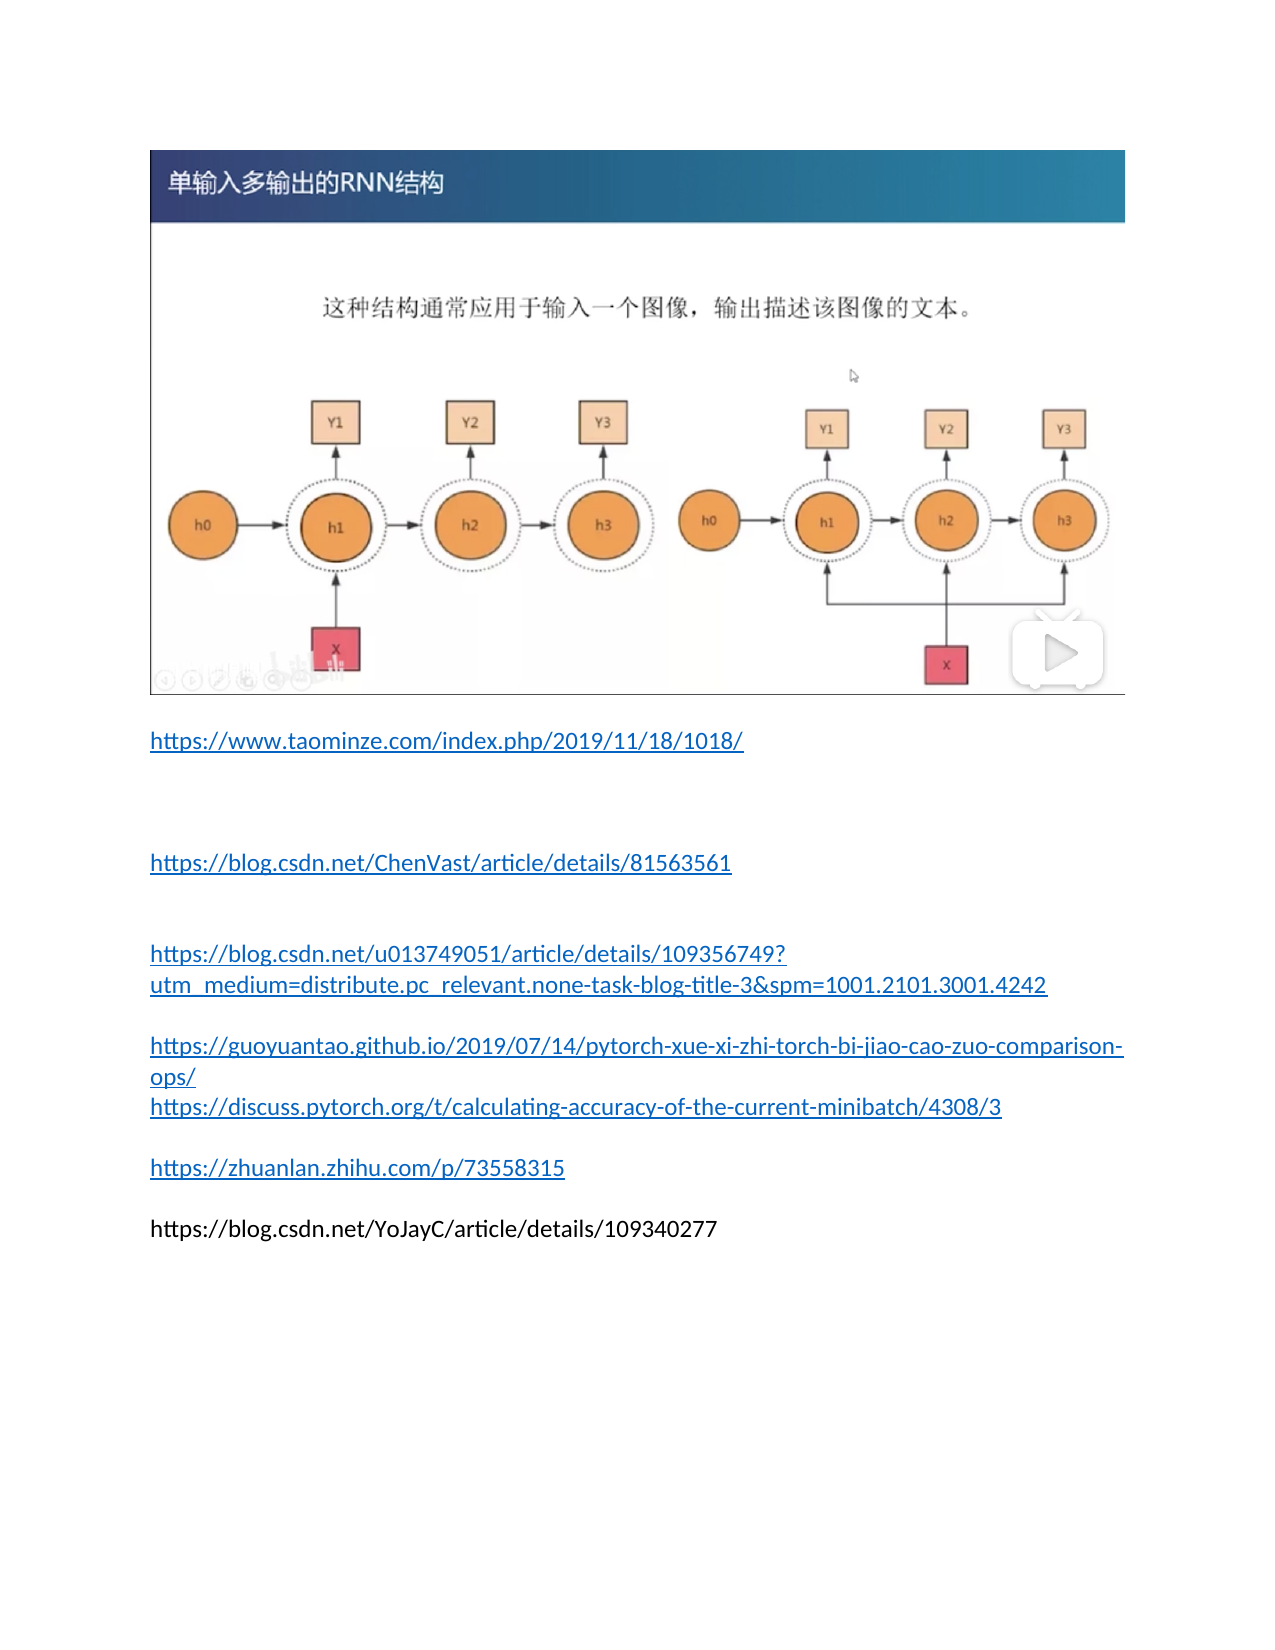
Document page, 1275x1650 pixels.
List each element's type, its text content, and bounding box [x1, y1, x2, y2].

text https://zhuanlan.zhihu.com/p/73558315 [150, 1152, 1125, 1183]
text https://discuss.pytorch.org/t/calculating-accuracy-of-the-current-minibatch/4308/3 [150, 1091, 1125, 1122]
text https://blog.csdn.net/u013749051/article/details/109356749?utm_medium=distribute.pc_relevant.none-task-blog-title-3&spm=1001.2101.3001.4242 [150, 939, 1125, 1000]
text https://blog.csdn.net/YoJayC/article/details/109340277 [150, 1213, 1125, 1244]
picture [150, 150, 1125, 695]
text https://blog.csdn.net/ChenVast/article/details/81563561 [150, 847, 1125, 878]
text https://guoyuantao.github.io/2019/07/14/pytorch-xue-xi-zhi-torch-bi-jiao-cao-zuo-comparison-ops/ [150, 1030, 1125, 1091]
text https://www.taominze.com/index.php/2019/11/18/1018/ [150, 725, 1125, 756]
